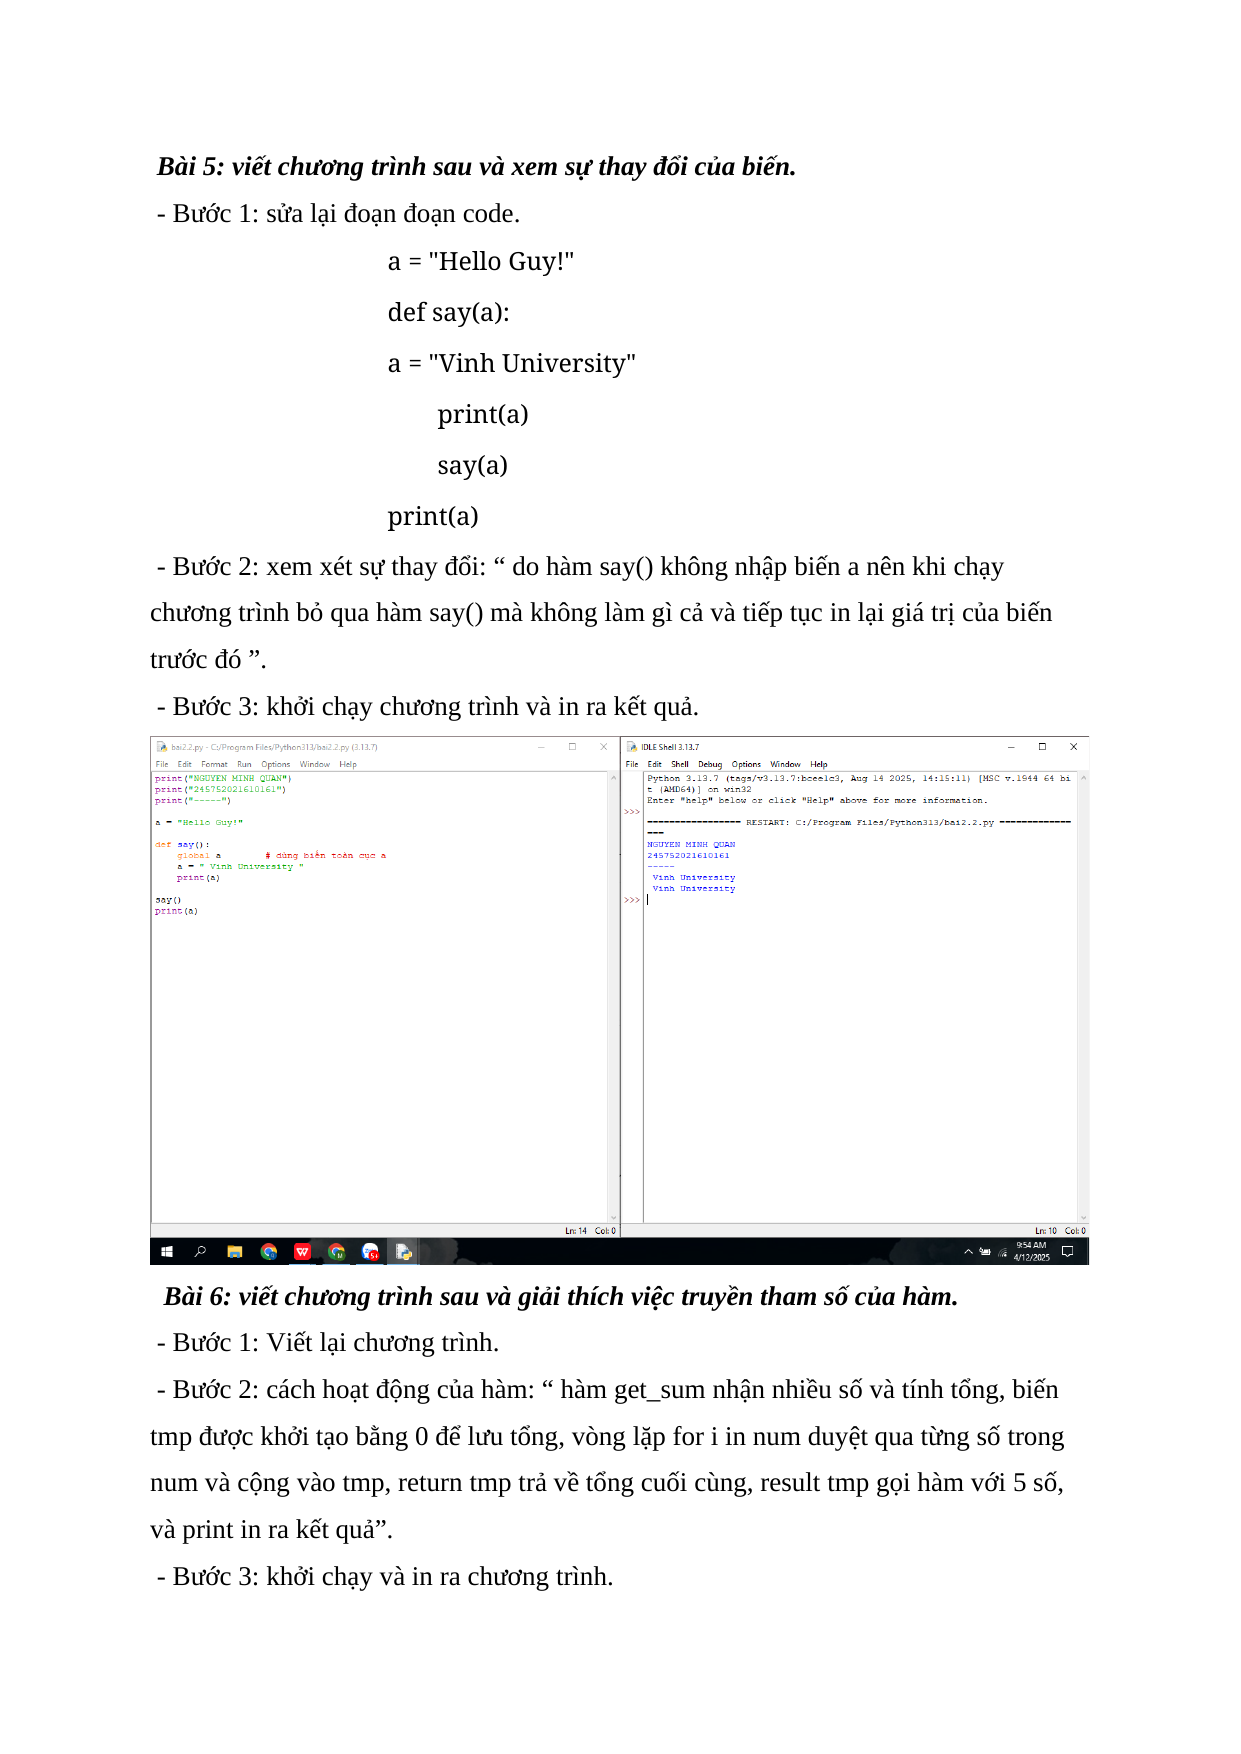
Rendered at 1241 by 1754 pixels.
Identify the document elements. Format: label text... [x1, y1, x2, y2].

text - Bước 3: khởi chạy và in ra chương trình. [150, 1560, 1090, 1591]
text - Bước 2: xem xét sự thay đổi: “ do hàm say() không nhập biến a nên khi chạy chương trình bỏ qua hàm say() mà không làm gì cả và tiếp tục in lại giá trị của biến trước đó ”. [150, 549, 1090, 674]
text a = "Vinh University" [150, 345, 1090, 379]
picture [150, 736, 1090, 1265]
text print(a) [150, 396, 1090, 431]
text - Bước 1: sửa lại đoạn đoạn code. [150, 197, 1090, 228]
text Bài 5: viết chương trình sau và xem sự thay đổi của biến. [150, 150, 1090, 181]
text a = "Hello Guy!" [150, 243, 1090, 277]
text say(a) [150, 447, 1090, 482]
text - Bước 3: khởi chạy chương trình và in ra kết quả. [150, 689, 1090, 721]
text def say(a): [150, 294, 1090, 328]
text print(a) [150, 498, 1090, 533]
text - Bước 1: Viết lại chương trình. [150, 1326, 1090, 1358]
text Bài 6: viết chương trình sau và giải thích việc truyền tham số của hàm. [150, 1280, 1090, 1311]
text - Bước 2: cách hoạt động của hàm: “ hàm get_sum nhận nhiều số và tính tổng, biến tmp được khởi tạo bằng 0 để lưu tổng, vòng lặp for i in num duyệt qua từng số trong num và cộng vào tmp, return tmp trả về tổng cuối cùng, result tmp gọi hàm với 5 số, và print in ra kết quả”. [150, 1373, 1090, 1544]
